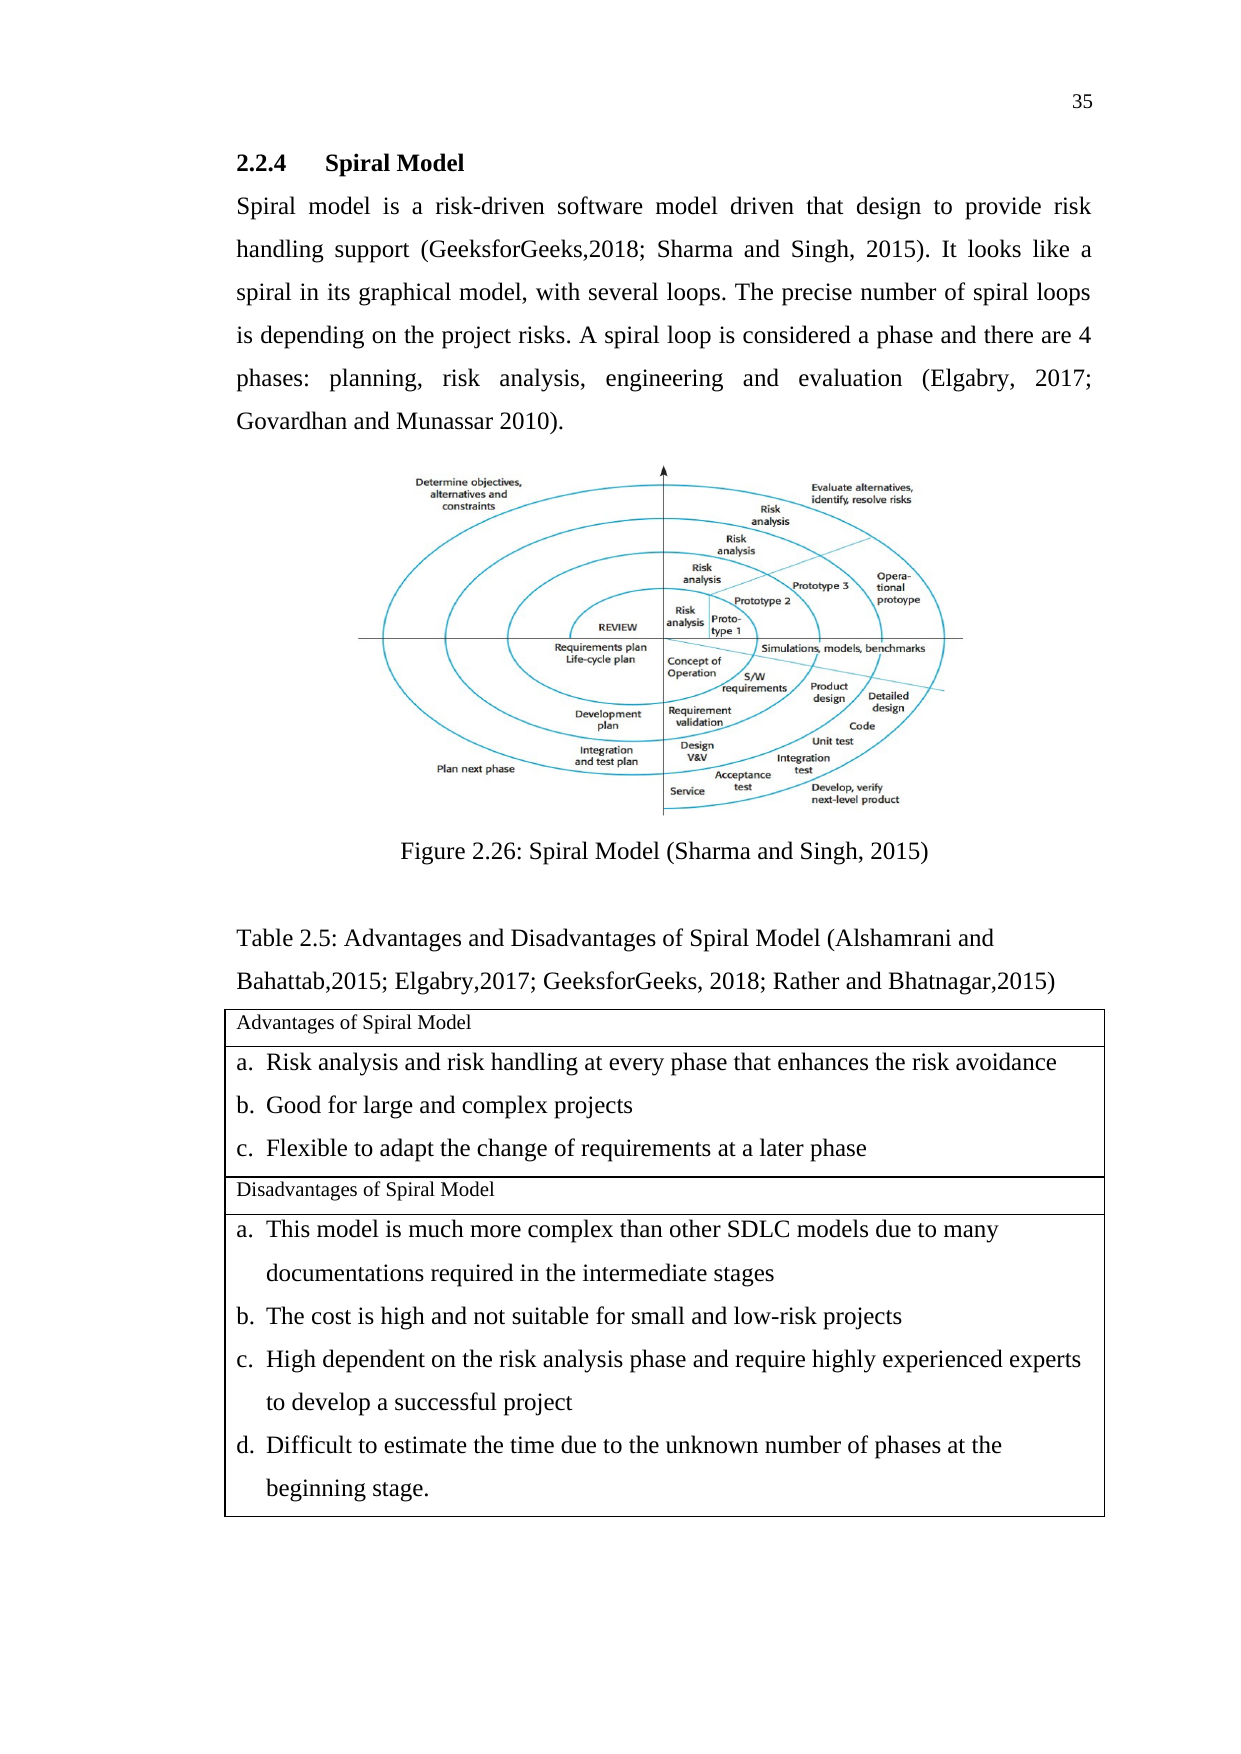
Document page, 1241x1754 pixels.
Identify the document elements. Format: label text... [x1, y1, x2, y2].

table_cell Risk analysis and risk handling at every phase that enhances the risk avoidance Good for large and complex projects Flexible to adapt the change of requirements at a later phase [226, 1047, 1104, 1176]
table_cell Disadvantages of Spiral Model [226, 1178, 1104, 1213]
text Spiral model is a risk-driven software model driven that design to provide risk handling support (GeeksforGeeks,2018; Sharma and Singh, 2015). It looks like a spiral in its graphical model, with several loops. The precise number of spiral loops is depending on the project risks. A spiral loop is considered a phase and there are 4 phases: planning, risk analysis, engineering and evaluation (Elgabry, 2017; Govardhan and Munassar 2010). [236, 191, 1092, 435]
text Table 2.5: Advantages and Disadvantages of Spiral Model (Alshamrani and Bahattab,2015; Elgabry,2017; GeeksforGeeks, 2018; Rather and Bhatnagar,2015) [236, 923, 1092, 994]
subtitle Spiral Model [236, 148, 1092, 176]
table_cell This model is much more complex than other SDLC models due to many documentations required in the intermediate stages The cost is high and not suitable for small and low-risk projects High dependent on the risk analysis phase and require highly experienced experts to develop a successful project Difficult to estimate the time due to the unknown number of phases at the beginning stage. [226, 1215, 1104, 1516]
table_header Advantages of Spiral Model [226, 1010, 1104, 1046]
